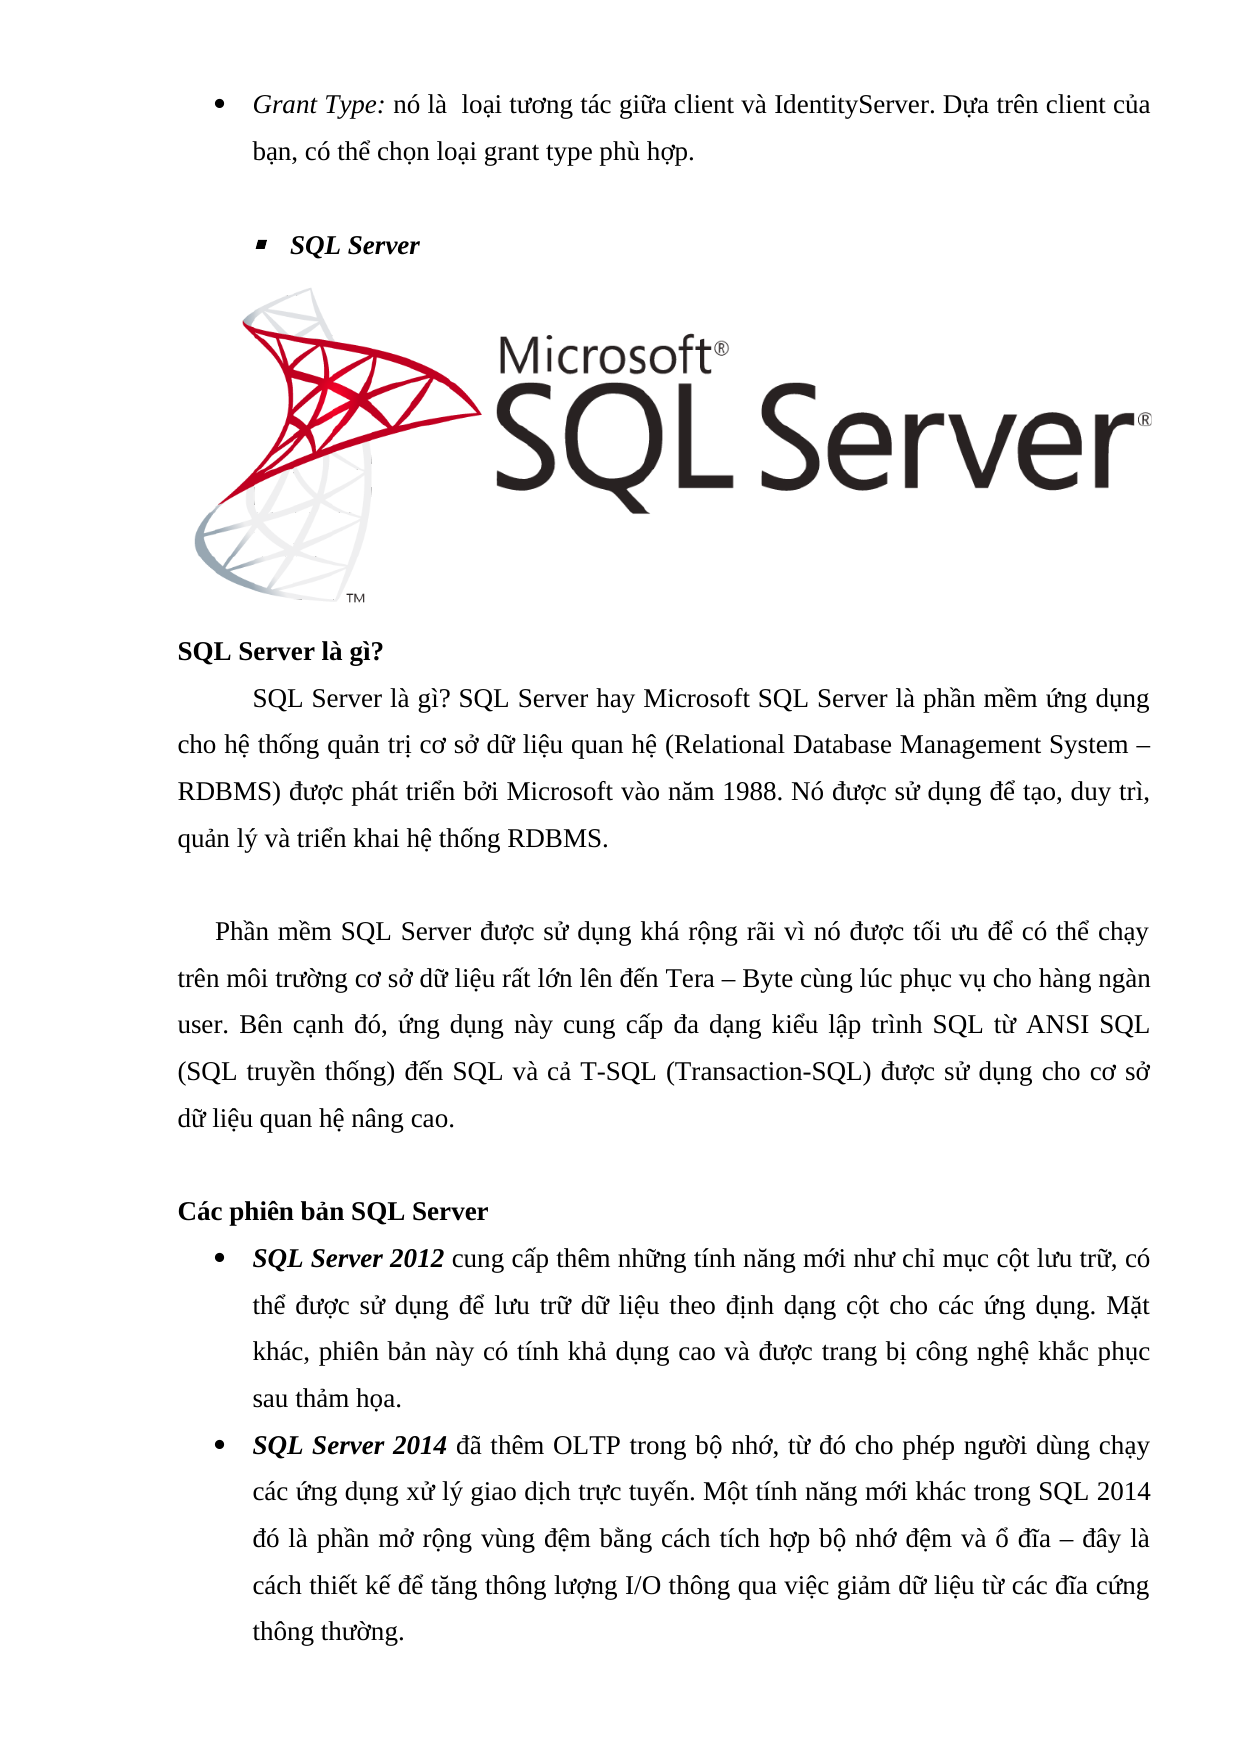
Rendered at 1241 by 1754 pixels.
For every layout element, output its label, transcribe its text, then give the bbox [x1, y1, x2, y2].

text Các phiên bản SQL Server [177, 1195, 1152, 1226]
text SQL Server là gì? SQL Server hay Microsoft SQL Server là phần mềm ứng dụng cho hệ thống quản trị cơ sở dữ liệu quan hệ (Relational Database Management System – RDBMS) được phát triển bởi Microsoft vào năm 1988. Nó được sử dụng để tạo, duy trì, quản lý và triển khai hệ thống RDBMS. [177, 682, 1152, 853]
list SQL Server 2014 đã thêm OLTP trong bộ nhớ, từ đó cho phép người dùng chạy các ứng dụng xử lý giao dịch trực tuyến. Một tính năng mới khác trong SQL 2014 đó là phần mở rộng vùng đệm bằng cách tích hợp bộ nhớ đệm và ổ đĩa – đây là cách thiết kế để tăng thông lượng I/O thông qua việc giảm dữ liệu từ các đĩa cứng thông thường. [215, 1429, 1152, 1647]
text SQL Server là gì? [177, 635, 1152, 666]
list SQL Server [252, 229, 1152, 260]
text Phần mềm SQL Server được sử dụng khá rộng rãi vì nó được tối ưu để có thể chạy trên môi trường cơ sở dữ liệu rất lớn lên đến Tera – Byte cùng lúc phục vụ cho hàng ngàn user. Bên cạnh đó, ứng dụng này cung cấp đa dạng kiểu lập trình SQL từ ANSI SQL (SQL truyền thống) đến SQL và cả T-SQL (Transaction-SQL) được sử dụng cho cơ sở dữ liệu quan hệ nâng cao. [177, 915, 1152, 1133]
picture [177, 275, 1152, 621]
list SQL Server 2012 cung cấp thêm những tính năng mới như chỉ mục cột lưu trữ, có thể được sử dụng để lưu trữ dữ liệu theo định dạng cột cho các ứng dụng. Mặt khác, phiên bản này có tính khả dụng cao và được trang bị công nghệ khắc phục sau thảm họa. [215, 1242, 1152, 1413]
list Grant Type: nó là loại tương tác giữa client và IdentityServer. Dựa trên client của bạn, có thể chọn loại grant type phù hợp. [215, 89, 1152, 167]
